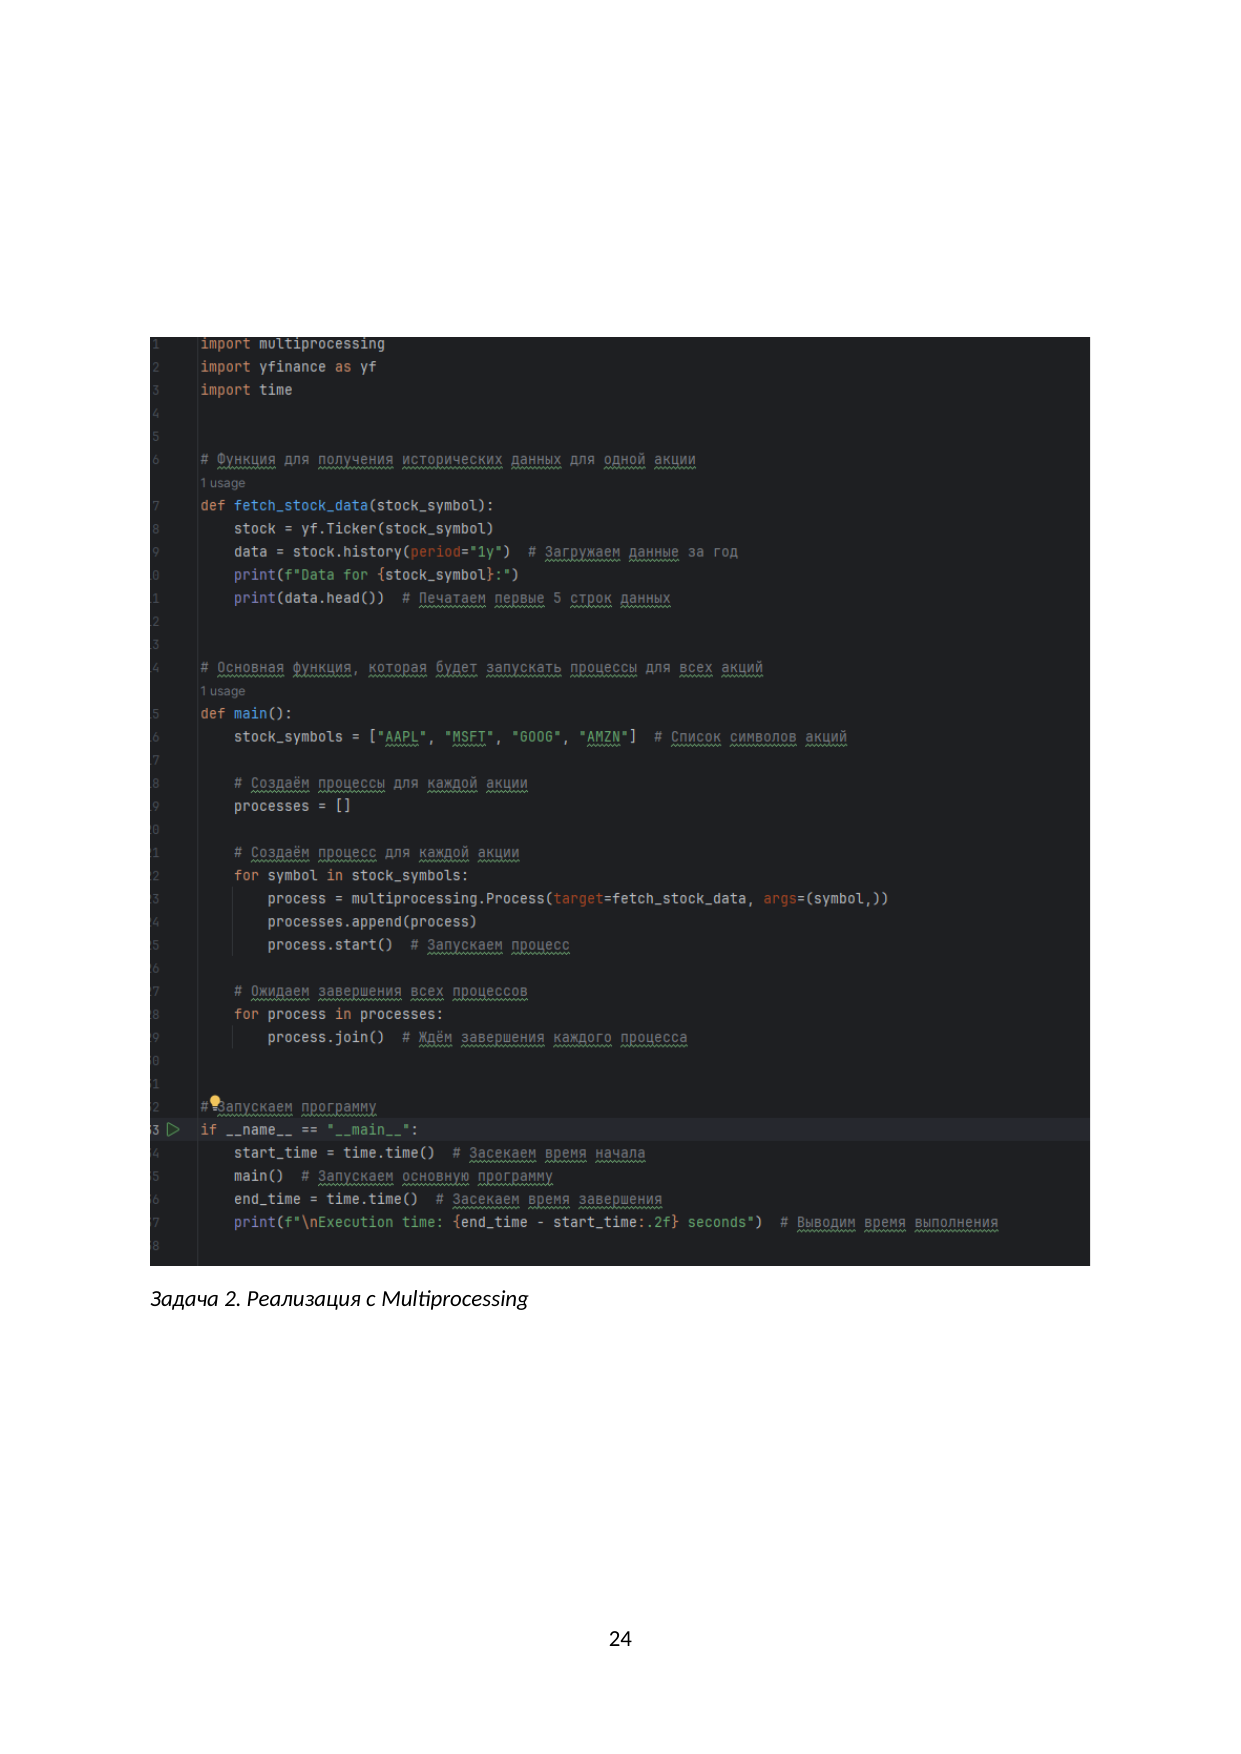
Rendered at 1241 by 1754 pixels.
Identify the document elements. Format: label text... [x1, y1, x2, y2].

text Задача 2. Реализация с Multiprocessing [150, 1284, 1090, 1312]
picture [150, 337, 1091, 1266]
